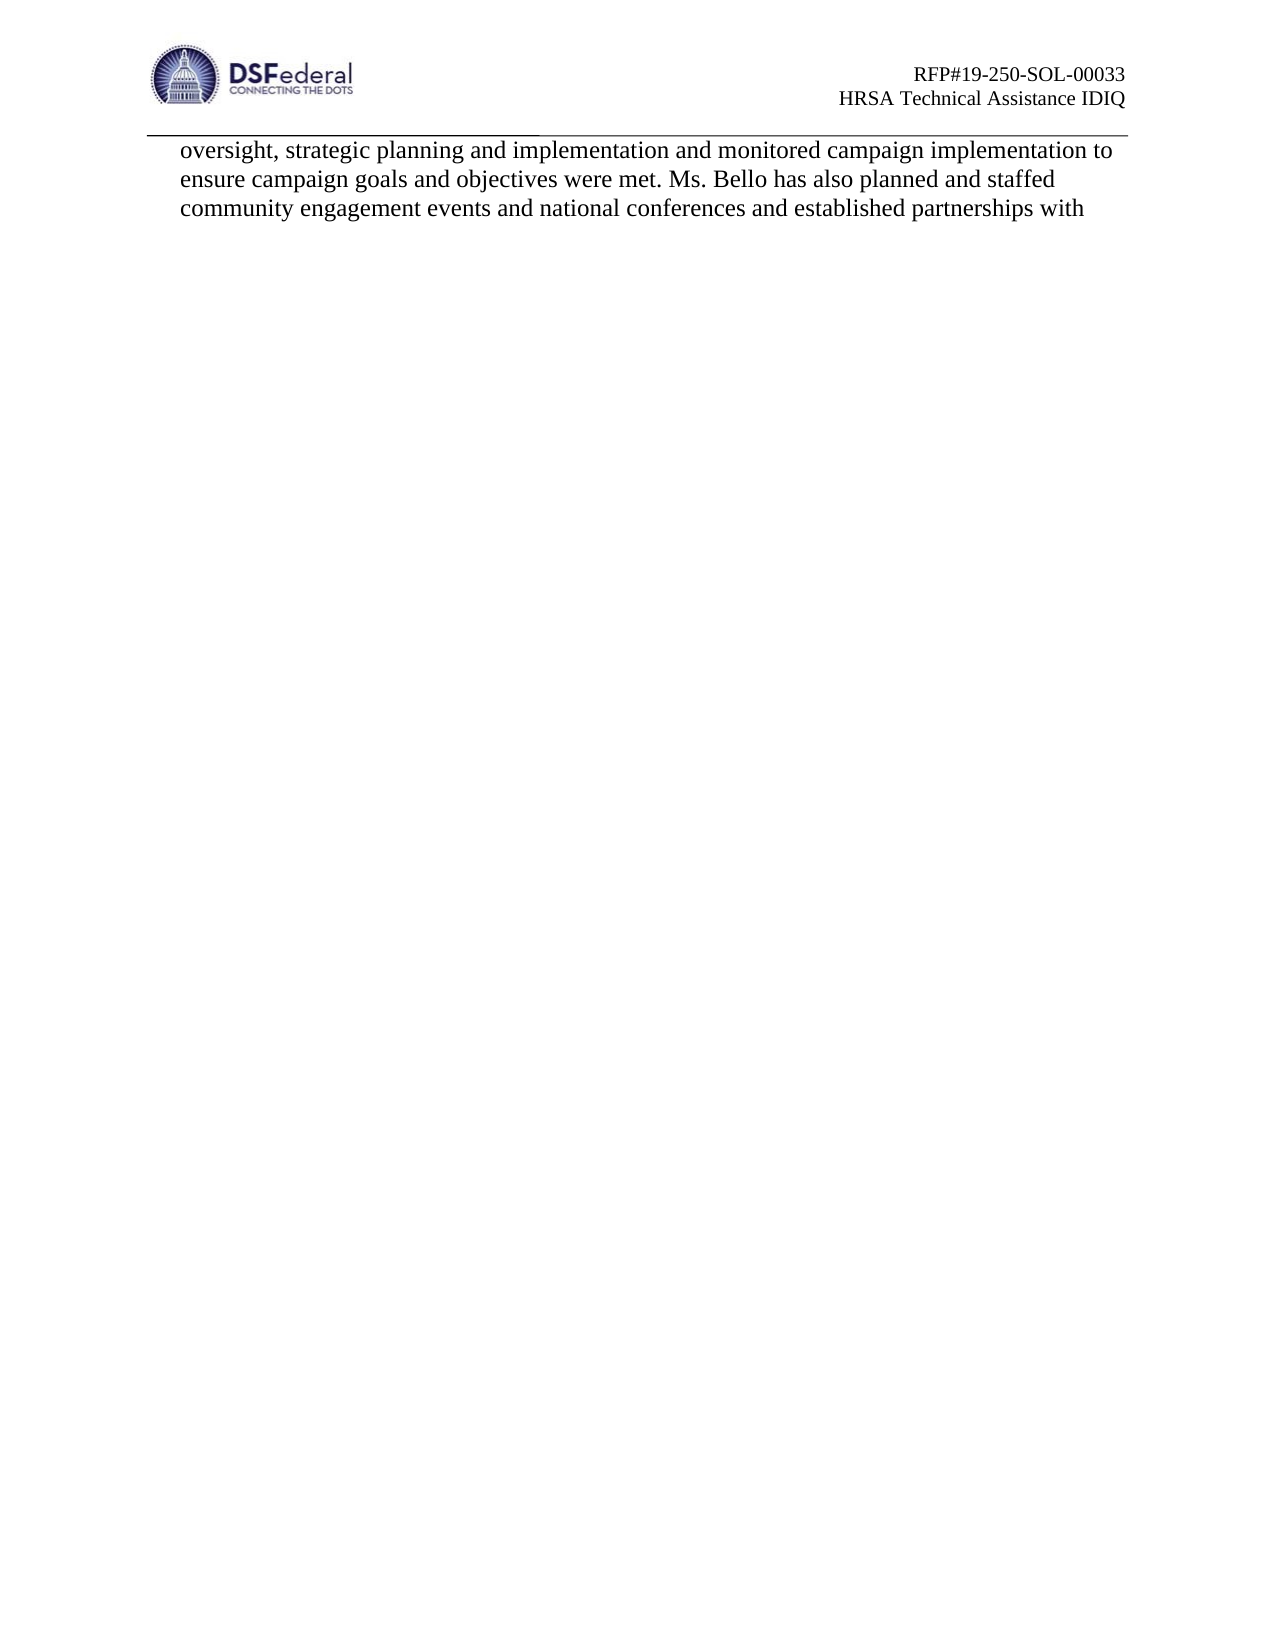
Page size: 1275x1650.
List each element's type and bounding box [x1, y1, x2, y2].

text [180, 135, 1118, 222]
picture [149, 32, 355, 105]
